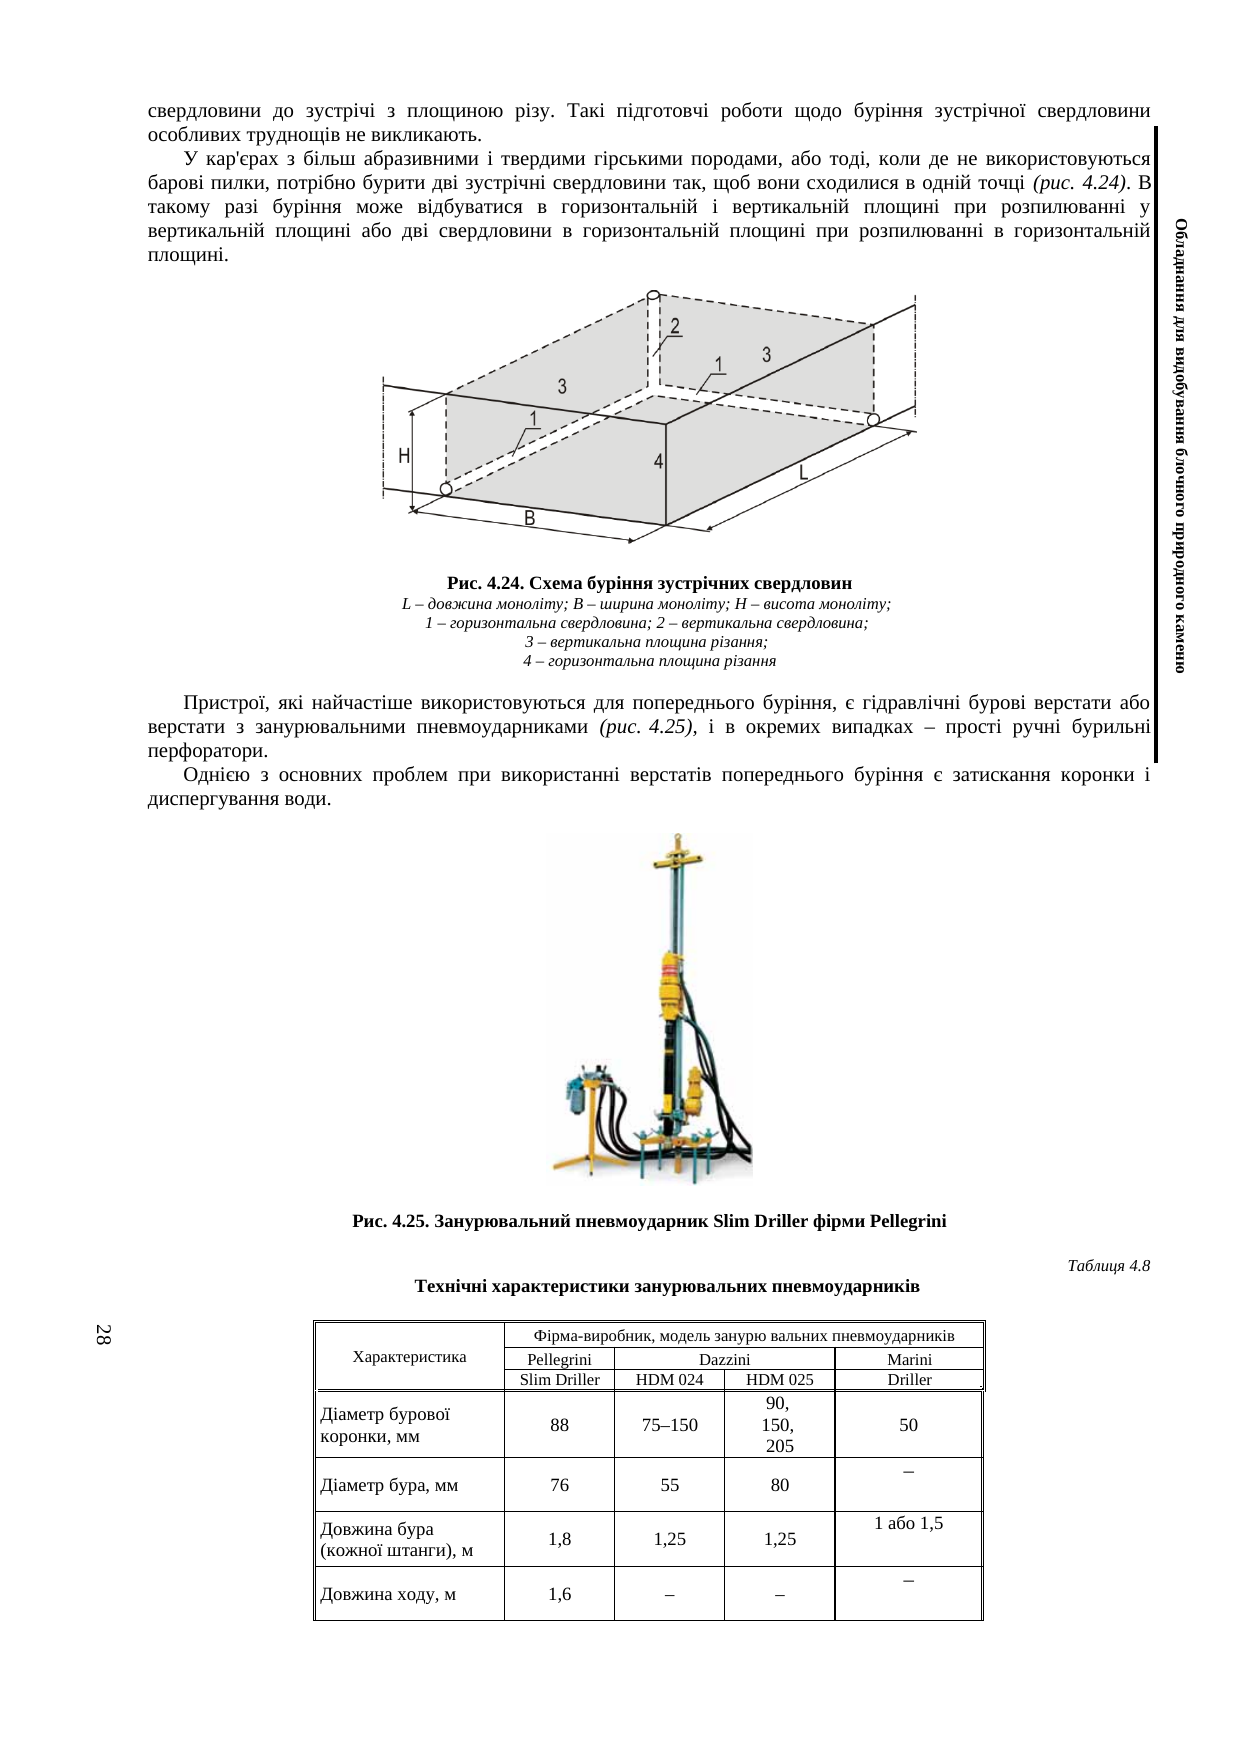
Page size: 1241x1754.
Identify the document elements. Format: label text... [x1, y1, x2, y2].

table_cell – [836, 1567, 981, 1620]
text Пристрої, які найчастіше використовуються для попереднього буріння, є гідравлічні бурові верстати або верстати з занурювальними пневмоударниками (рис. 4.25), і в окремих випадках – прості ручні бурильні перфоратори. [148, 689, 1152, 762]
table_cell HDM 025 [725, 1370, 834, 1389]
table_cell Діаметр бурової коронки, мм [315, 1389, 504, 1457]
table_cell 75–150 [615, 1392, 724, 1457]
text Рис. 4.24. Схема буріння зустрічних свердловин [148, 572, 1152, 594]
table_cell HDM 024 [615, 1370, 724, 1389]
picture [546, 833, 753, 1186]
table_cell 90, 150, 205 [725, 1392, 834, 1457]
table_cell 1,25 [615, 1512, 724, 1566]
table_header Характеристика [316, 1323, 504, 1389]
table_cell – [615, 1567, 724, 1620]
table_cell Marini [836, 1348, 983, 1369]
table_cell 1,25 [725, 1512, 834, 1566]
table_cell 1,6 [505, 1567, 614, 1620]
picture [382, 290, 917, 544]
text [148, 98, 1152, 146]
table_cell Pellegrini [505, 1348, 614, 1369]
table_cell 76 [505, 1458, 614, 1511]
table_header Фірма-виробник, модель занурю вальних пневмоударників [505, 1323, 983, 1347]
text L – довжина моноліту; B – ширина моноліту; H – висота моноліту; 1 – горизонтальна свердловина; 2 – вертикальна свердловина; 3 – вертикальна площина різання; 4 – горизонтальна площина різання [148, 594, 1152, 670]
text Рис. 4.25. Занурювальний пневмоударник Slim Driller фірми Pellegrini [148, 1210, 1152, 1231]
table_cell Driller [836, 1370, 983, 1389]
table_cell 1 або 1,5 [836, 1512, 981, 1566]
table_cell 80 [725, 1458, 834, 1511]
table_cell 55 [615, 1458, 724, 1511]
table_cell – [725, 1567, 834, 1620]
table_cell Діаметр бура, мм [316, 1458, 504, 1511]
table_cell 1,8 [505, 1512, 614, 1566]
text У кар'єрах з більш абразивними і твердими гірськими породами, або тоді, коли де не використовуються барові пилки, потрібно бурити дві зустрічні свердловини так, щоб вони сходилися в одній точці (рис. 4.24). В такому разі буріння може відбуватися в горизонтальній і вертикальній площині при розпилюванні у вертикальній площині або дві свердловини в горизонтальній площині при розпилюванні в горизонтальній площині. [148, 146, 1152, 266]
table_cell Довжина бура (кожної штанги), м [316, 1512, 504, 1566]
table_cell – [836, 1458, 981, 1511]
table_cell Dazzini [615, 1348, 834, 1369]
text Однією з основних проблем при використанні верстатів попереднього буріння є затискання коронки і диспергування води. [148, 762, 1152, 810]
table_cell Slim Driller [505, 1370, 614, 1389]
text Технічні характеристики занурювальних пневмоударників [148, 1274, 1152, 1296]
text Таблиця 4.8 [148, 1255, 1152, 1274]
table_cell 88 [505, 1392, 614, 1457]
table_cell Довжина ходу, м [316, 1567, 504, 1620]
table_cell 50 [836, 1392, 981, 1457]
